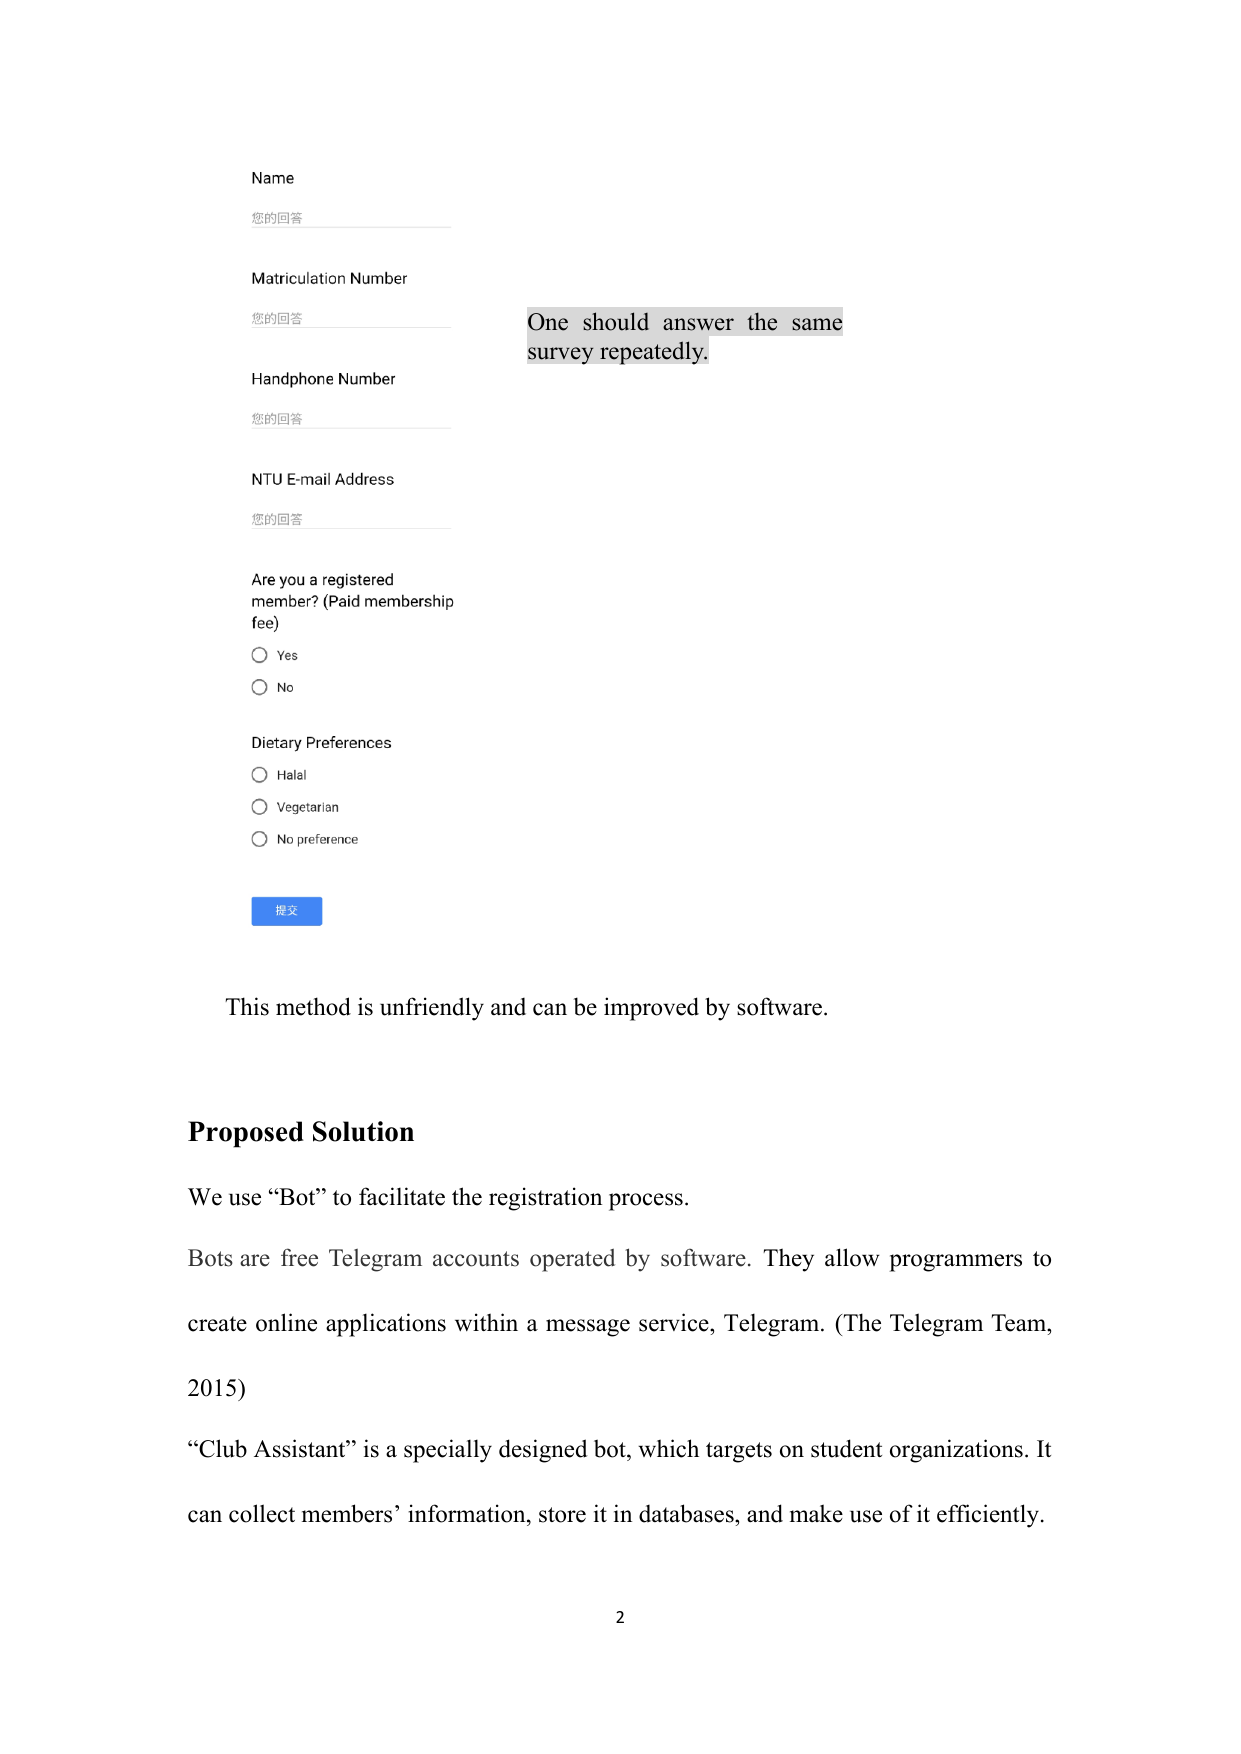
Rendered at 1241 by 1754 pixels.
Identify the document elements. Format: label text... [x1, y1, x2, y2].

text We use “Bot” to facilitate the registration process. [187, 1180, 1053, 1212]
text Proposed Solution [187, 1098, 1053, 1163]
text Bots are free Telegram accounts operated by software. They allow programmers to create online applications within a message service, Telegram. [187, 1241, 1053, 1404]
text “Club Assistant” is a specially designed bot, which targets on student organizations. It can collect members’ information, store it in databases, and make use of it efficiently. [187, 1432, 1053, 1530]
picture [225, 151, 462, 939]
list This method is unfriendly and can be improved by software. [225, 990, 1053, 1023]
